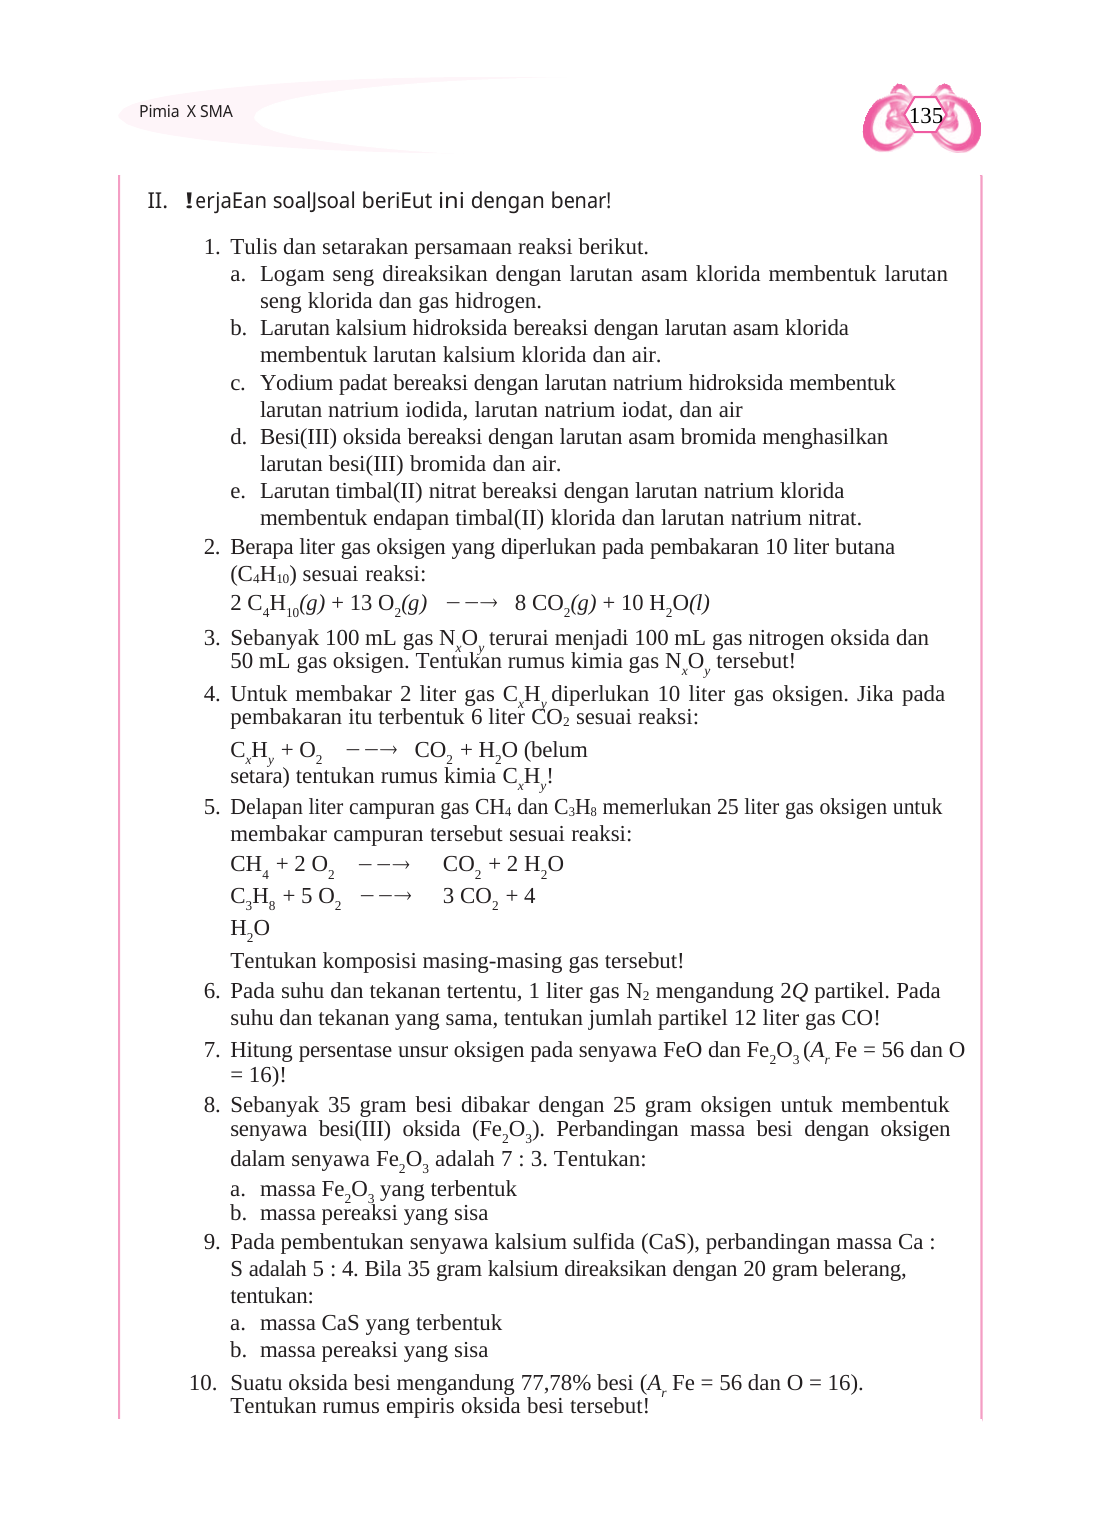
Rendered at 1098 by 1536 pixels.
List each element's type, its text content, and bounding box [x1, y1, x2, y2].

text Tentukan komposisi masing-masing gas tersebut! [230, 947, 1000, 973]
list Logam seng direaksikan dengan larutan asam klorida membentuk larutan seng klorida dan gas hidrogen. [230, 260, 951, 314]
list Tulis dan setarakan persamaan reaksi berikut. [203, 233, 1000, 259]
text = 16)! [230, 1063, 1000, 1087]
list Larutan kalsium hidroksida bereaksi dengan larutan asam klorida membentuk larutan kalsium klorida dan air. [230, 314, 951, 368]
list Untuk membakar 2 liter gas CxHy diperlukan 10 liter gas oksigen. Jika pada pembakaran itu terbentuk 6 liter CO2 sesuai reaksi: [203, 680, 951, 729]
list Hitung persentase unsur oksigen pada senyawa FeO dan Fe2O3 (Ar Fe = 56 dan O [203, 1034, 1000, 1063]
list Suatu oksida besi mengandung 77,78% besi (Ar Fe = 56 dan O = 16). Tentukan rumus empiris oksida besi tersebut! [189, 1369, 951, 1418]
list Berapa liter gas oksigen yang diperlukan pada pembakaran 10 liter butana (C4H10) sesuai reaksi: [203, 533, 951, 587]
list Pada pembentukan senyawa kalsium sulfida (CaS), perbandingan massa Ca : S adalah 5 : 4. Bila 35 gram kalsium direaksikan dengan 20 gram belerang, tentukan: [203, 1228, 951, 1309]
list Sebanyak 35 gram besi dibakar dengan 25 gram oksigen untuk membentuk senyawa besi(III) oksida (Fe2O3). Perbandingan massa besi dengan oksigen dalam senyawa Fe2O3 adalah 7 : 3. Tentukan: [203, 1093, 951, 1176]
list massa pereaksi yang sisa [230, 1201, 1000, 1225]
text CH4 + 2 O2  CO2 + 2 H2O C3H8 + 5 O2  3 CO2 + 4 H2O [230, 851, 580, 945]
list massa CaS yang terbentuk [230, 1309, 1000, 1336]
list massa Fe2O3 yang terbentuk [230, 1176, 1000, 1201]
list Besi(III) oksida bereaksi dengan larutan asam bromida menghasilkan larutan besi(III) bromida dan air. [230, 423, 951, 476]
list massa pereaksi yang sisa [230, 1336, 1000, 1363]
text 2 C4H10(g) + 13 O2(g)  8 CO2(g) + 10 H2O(l) [230, 589, 1000, 621]
text CxHy + O2  CO2 + H2O (belum setara) tentukan rumus kimia CxHy! [230, 733, 650, 793]
list Yodium padat bereaksi dengan larutan natrium hidroksida membentuk larutan natrium iodida, larutan natrium iodat, dan air [230, 368, 951, 422]
list Delapan liter campuran gas CH4 dan C3H8 memerlukan 25 liter gas oksigen untuk membakar campuran tersebut sesuai reaksi: [203, 793, 951, 847]
picture [862, 82, 981, 153]
list Sebanyak 100 mL gas NxOy terurai menjadi 100 mL gas nitrogen oksida dan 50 mL gas oksigen. Tentukan rumus kimia gas NxOy tersebut! [203, 624, 951, 679]
list Larutan timbal(II) nitrat bereaksi dengan larutan natrium klorida membentuk endapan timbal(II) klorida dan larutan natrium nitrat. [230, 477, 951, 530]
list !erjaEan soalJsoal beriEut ini dengan benar! [147, 185, 1000, 214]
list Pada suhu dan tekanan tertentu, 1 liter gas N2 mengandung 2Q partikel. Pada suhu dan tekanan yang sama, tentukan jumlah partikel 12 liter gas CO! [203, 977, 951, 1031]
